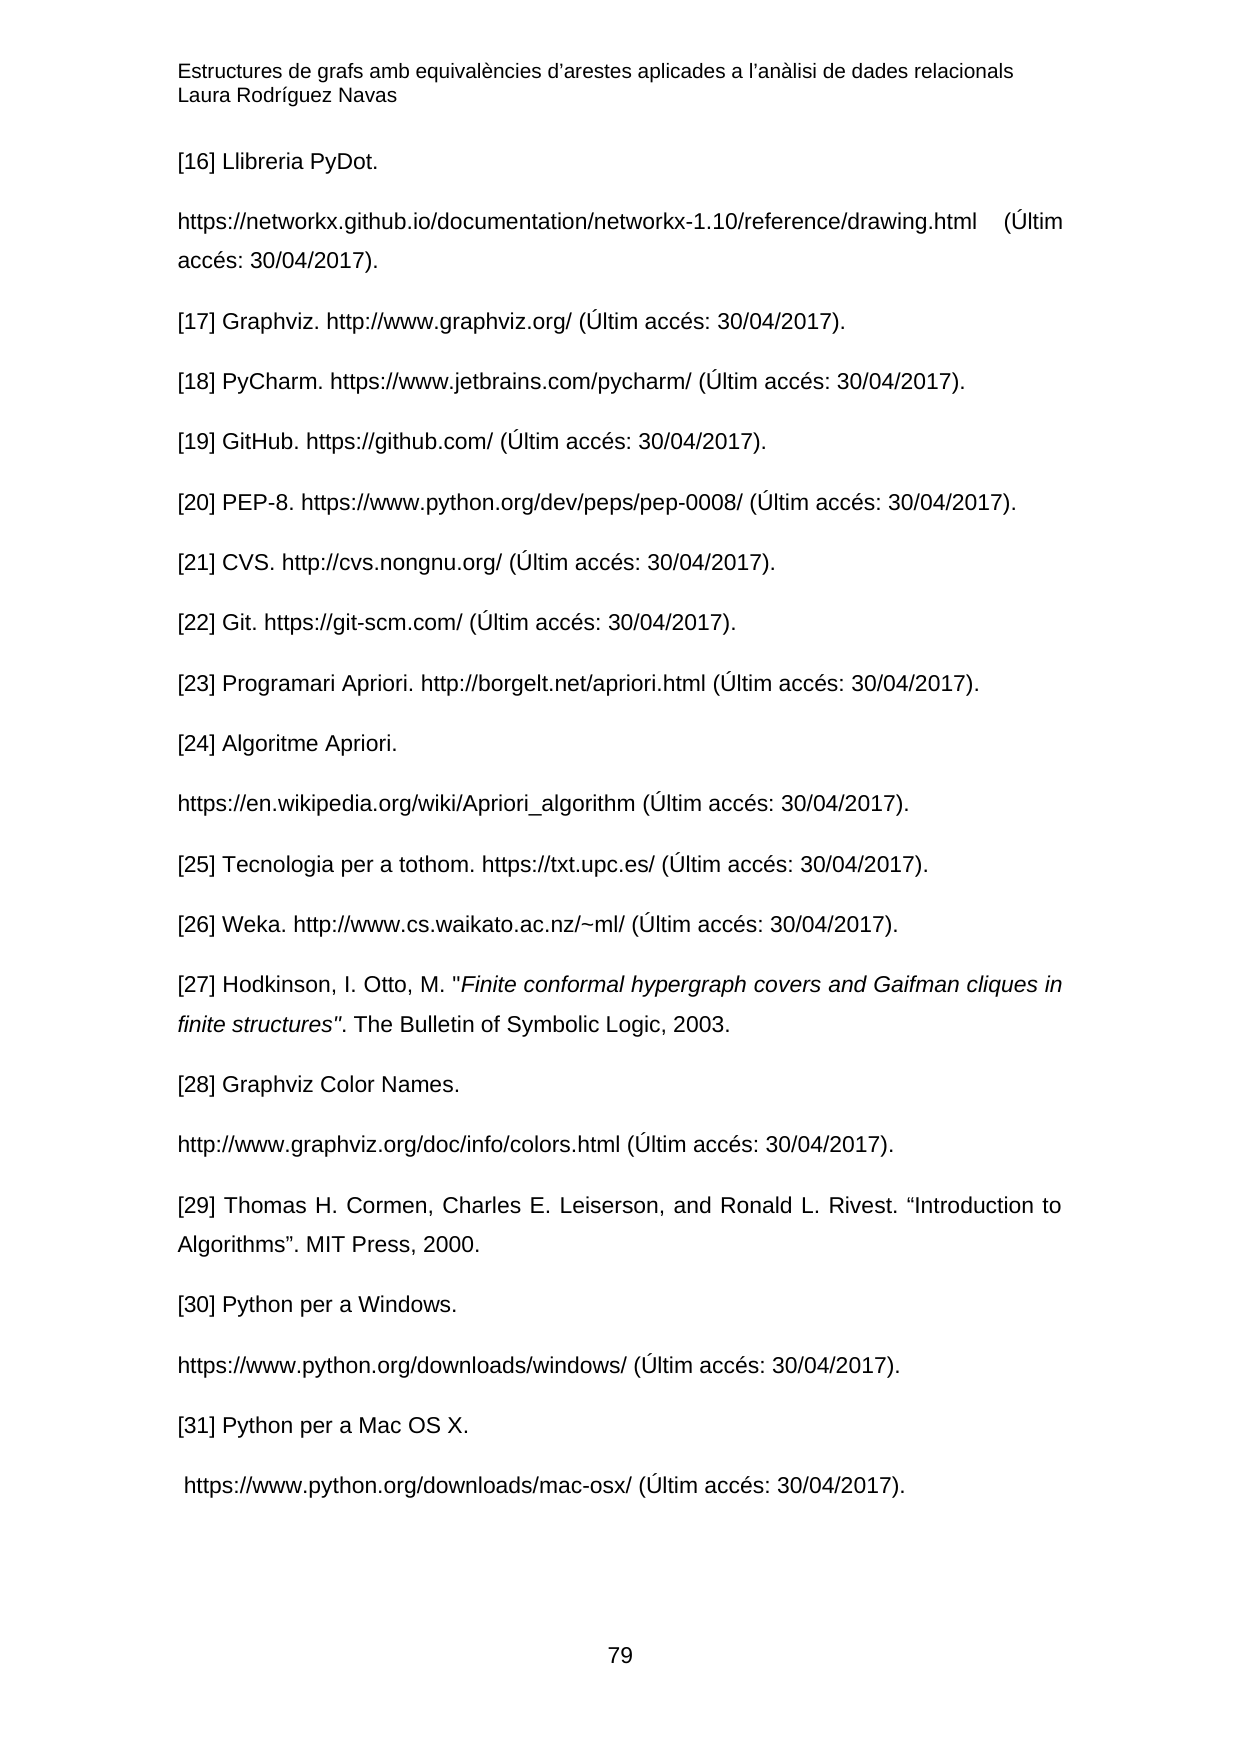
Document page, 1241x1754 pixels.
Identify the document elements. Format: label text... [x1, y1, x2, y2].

text [26] Weka. http://www.cs.waikato.ac.nz/~ml/ (Últim accés: 30/04/2017). [177, 911, 1063, 937]
text [21] CVS. http://cvs.nongnu.org/ (Últim accés: 30/04/2017). [177, 549, 1063, 575]
text https://www.python.org/downloads/windows/ (Últim accés: 30/04/2017). [177, 1352, 1063, 1378]
text [19] GitHub. https://github.com/ (Últim accés: 30/04/2017). [177, 428, 1063, 455]
text [20] PEP-8. https://www.python.org/dev/peps/pep-0008/ (Últim accés: 30/04/2017). [177, 489, 1063, 515]
text [17] Graphviz. http://www.graphviz.org/ (Últim accés: 30/04/2017). [177, 308, 1063, 334]
text https://en.wikipedia.org/wiki/Apriori_algorithm (Últim accés: 30/04/2017). [177, 790, 1063, 817]
text [27] Hodkinson, I. Otto, M. "Finite conformal hypergraph covers and Gaifman cliques in finite structures". The Bulletin of Symbolic Logic, 2003. [177, 971, 1063, 1037]
text [29] Thomas H. Cormen, Charles E. Leiserson, and Ronald L. Rivest. “Introduction to Algorithms”. MIT Press, 2000. [177, 1192, 1063, 1257]
text [30] Python per a Windows. [177, 1291, 1063, 1318]
text [28] Graphviz Color Names. [177, 1071, 1063, 1097]
text [23] Programari Apriori. http://borgelt.net/apriori.html (Últim accés: 30/04/2017). [177, 669, 1063, 696]
text [22] Git. https://git-scm.com/ (Últim accés: 30/04/2017). [177, 609, 1063, 636]
text [16] Llibreria PyDot. [177, 148, 1063, 174]
text [18] PyCharm. https://www.jetbrains.com/pycharm/ (Últim accés: 30/04/2017). [177, 368, 1063, 394]
text [31] Python per a Mac OS X. [177, 1412, 1063, 1438]
text [24] Algoritme Apriori. [177, 730, 1063, 756]
text http://www.graphviz.org/doc/info/colors.html (Últim accés: 30/04/2017). [177, 1131, 1063, 1158]
text [25] Tecnologia per a tothom. https://txt.upc.es/ (Últim accés: 30/04/2017). [177, 851, 1063, 877]
text https://www.python.org/downloads/mac-osx/ (Últim accés: 30/04/2017). [177, 1472, 1063, 1499]
text https://networkx.github.io/documentation/networkx-1.10/reference/drawing.html (Últim accés: 30/04/2017). [177, 208, 1063, 274]
